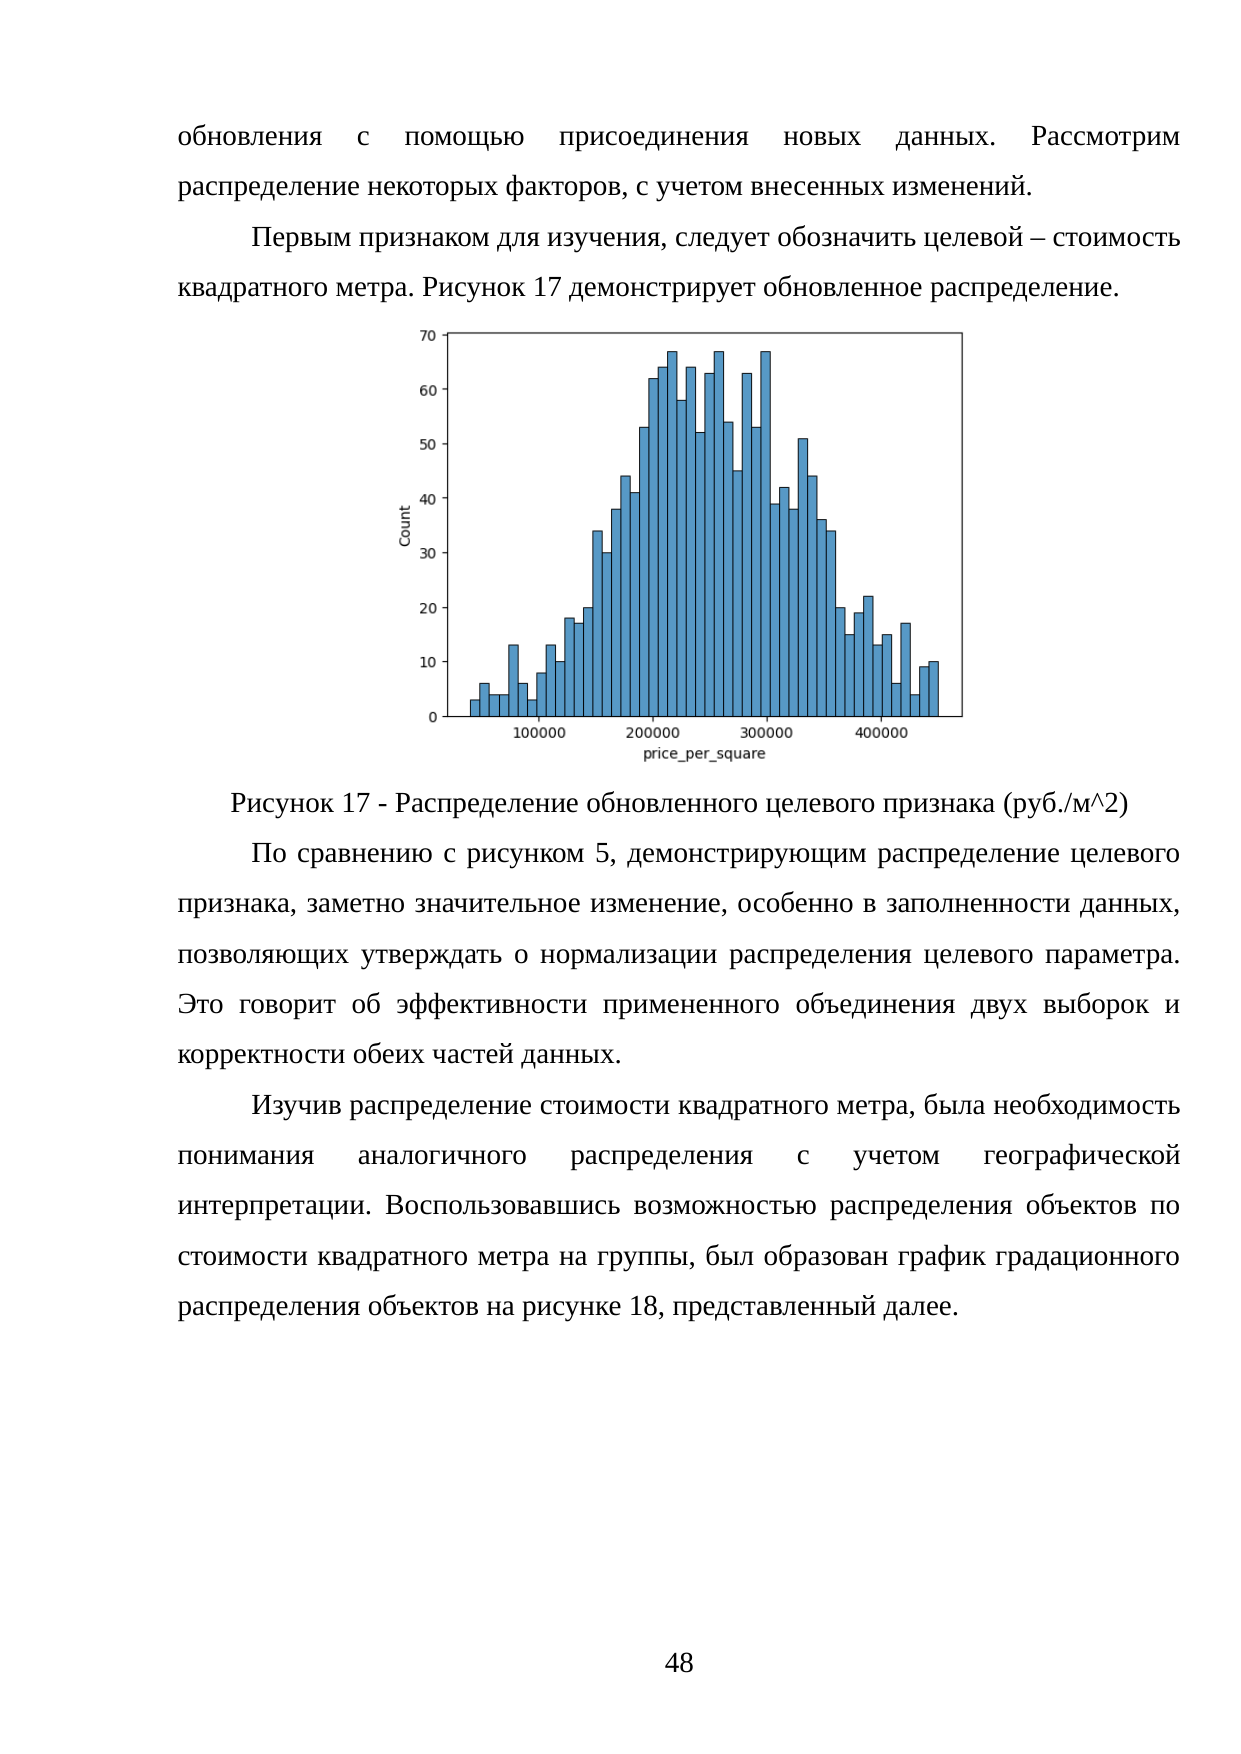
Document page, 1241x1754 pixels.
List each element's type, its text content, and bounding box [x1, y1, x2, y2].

picture [388, 319, 971, 771]
text По сравнению с рисунком 5, демонстрирующим распределение целевого признака, заметно значительное изменение, особенно в заполненности данных, позволяющих утверждать о нормализации распределения целевого параметра. Это говорит об эффективности примененного объединения двух выборок и корректности обеих частей данных. [177, 835, 1181, 1070]
text Рисунок 17 - Распределение обновленного целевого признака (руб./м^2) [177, 785, 1181, 818]
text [177, 118, 1181, 202]
text Изучив распределение стоимости квадратного метра, была необходимость понимания аналогичного распределения с учетом географической интерпретации. Воспользовавшись возможностью распределения объектов по стоимости квадратного метра на группы, был образован график градационного распределения объектов на рисунке 18, представленный далее. [177, 1087, 1181, 1322]
text Первым признаком для изучения, следует обозначить целевой – стоимость квадратного метра. Рисунок 17 демонстрирует обновленное распределение. [177, 219, 1181, 303]
